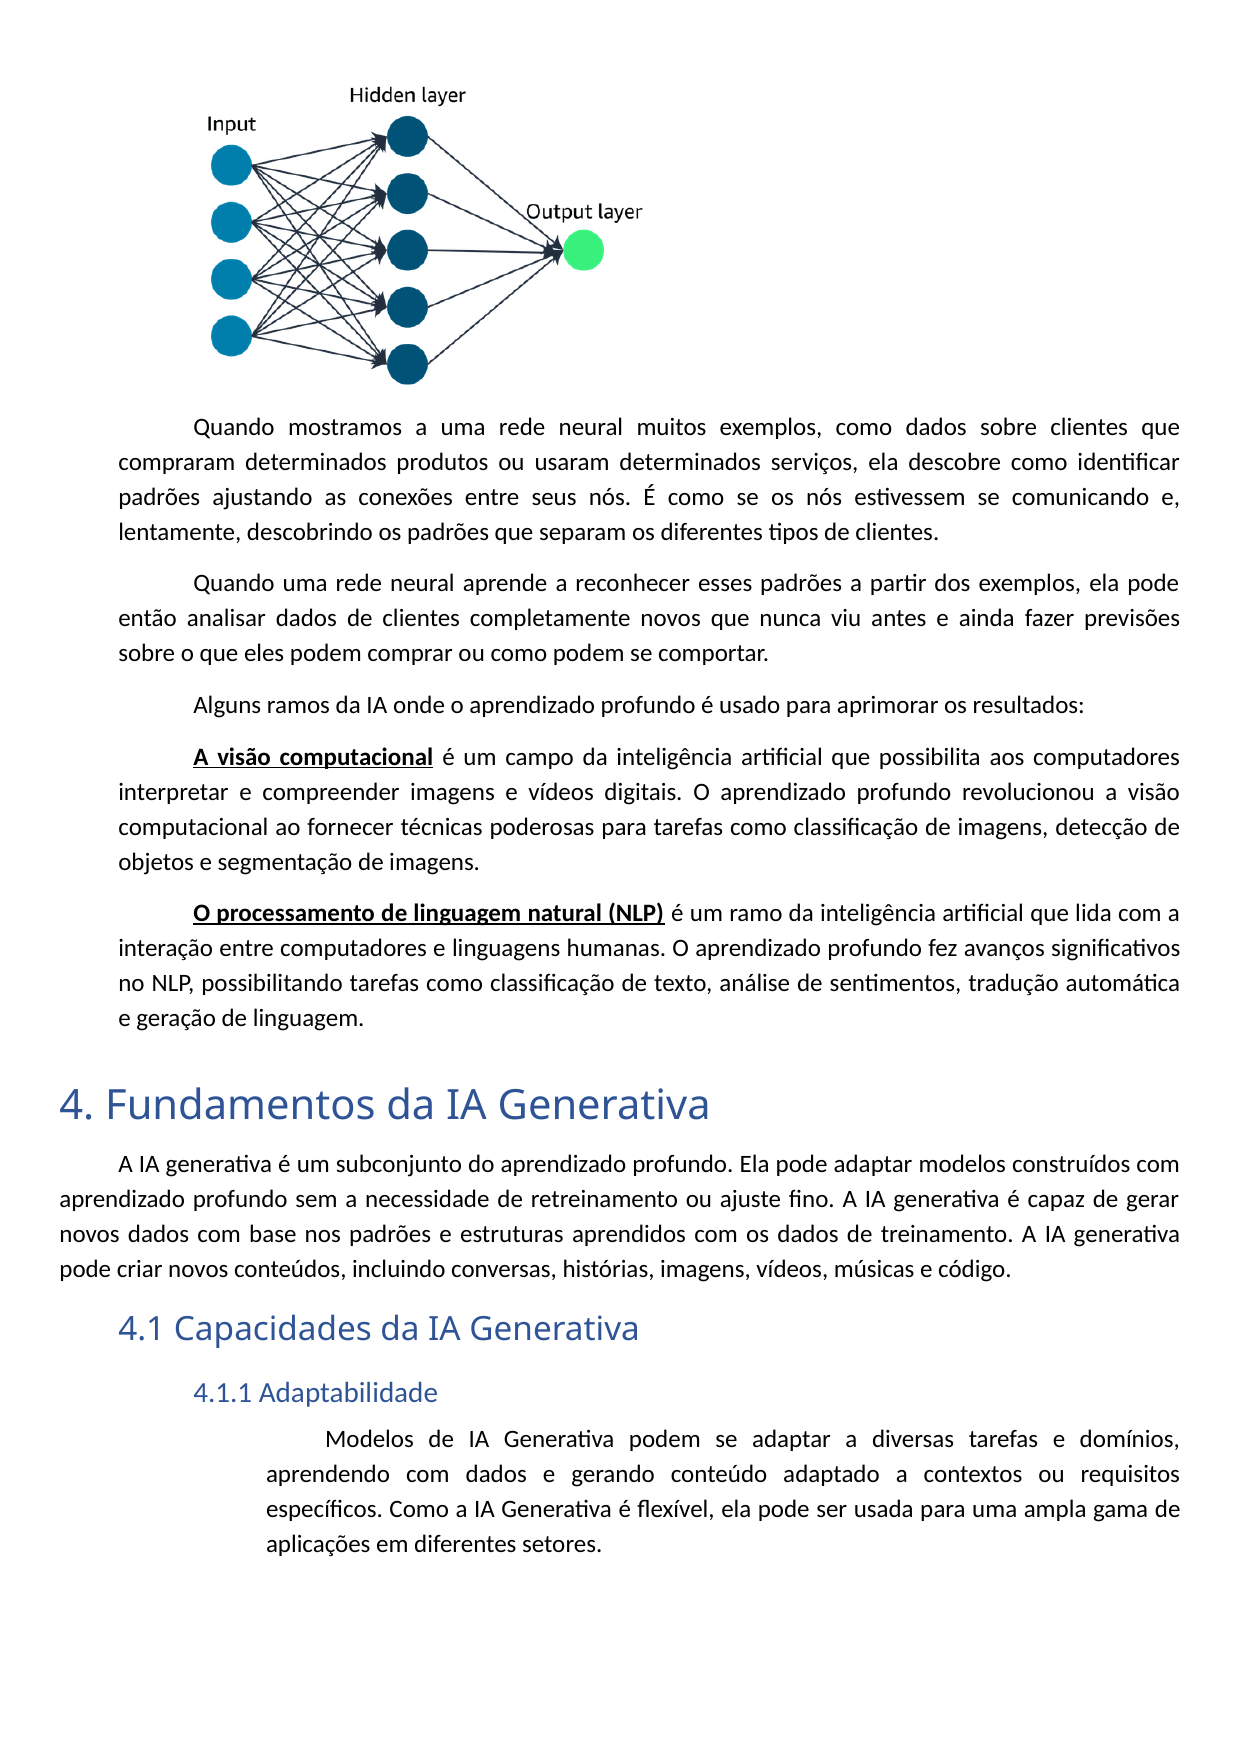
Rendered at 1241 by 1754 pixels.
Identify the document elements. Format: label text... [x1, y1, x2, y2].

text Alguns ramos da IA ​​onde o aprendizado profundo é usado para aprimorar os resultados: [118, 689, 1181, 719]
subtitle 4.1 Capacidades da IA Generativa [59, 1305, 1181, 1350]
text Modelos de IA Generativa podem se adaptar a diversas tarefas e domínios, aprendendo com dados e gerando conteúdo adaptado a contextos ou requisitos específicos. Como a IA Generativa é flexível, ela pode ser usada para uma ampla gama de aplicações em diferentes setores. [266, 1423, 1181, 1559]
text A visão computacional é um campo da inteligência artificial que possibilita aos computadores interpretar e compreender imagens e vídeos digitais. O aprendizado profundo revolucionou a visão computacional ao fornecer técnicas poderosas para tarefas como classificação de imagens, detecção de objetos e segmentação de imagens. [118, 741, 1181, 876]
subtitle 4. Fundamentos da IA Generativa [59, 1075, 1181, 1132]
text Quando uma rede neural aprende a reconhecer esses padrões a partir dos exemplos, ela pode então analisar dados de clientes completamente novos que nunca viu antes e ainda fazer previsões sobre o que eles podem comprar ou como podem se comportar. [118, 567, 1181, 668]
text Quando mostramos a uma rede neural muitos exemplos, como dados sobre clientes que compraram determinados produtos ou usaram determinados serviços, ela descobre como identificar padrões ajustando as conexões entre seus nós. É como se os nós estivessem se comunicando e, lentamente, descobrindo os padrões que separam os diferentes tipos de clientes. [118, 411, 1181, 546]
subtitle 4.1.1 Adaptabilidade [118, 1374, 1181, 1409]
text O processamento de linguagem natural (NLP) é um ramo da inteligência artificial que lida com a interação entre computadores e linguagens humanas. O aprendizado profundo fez avanços significativos no NLP, possibilitando tarefas como classificação de texto, análise de sentimentos, tradução automática e geração de linguagem. [118, 897, 1181, 1033]
text A IA generativa é um subconjunto do aprendizado profundo. Ela pode adaptar modelos construídos com aprendizado profundo sem a necessidade de retreinamento ou ajuste fino. A IA generativa é capaz de gerar novos dados com base nos padrões e estruturas aprendidos com os dados de treinamento. A IA generativa pode criar novos conteúdos, incluindo conversas, histórias, imagens, vídeos, músicas e código. [59, 1148, 1181, 1284]
picture [193, 75, 647, 390]
